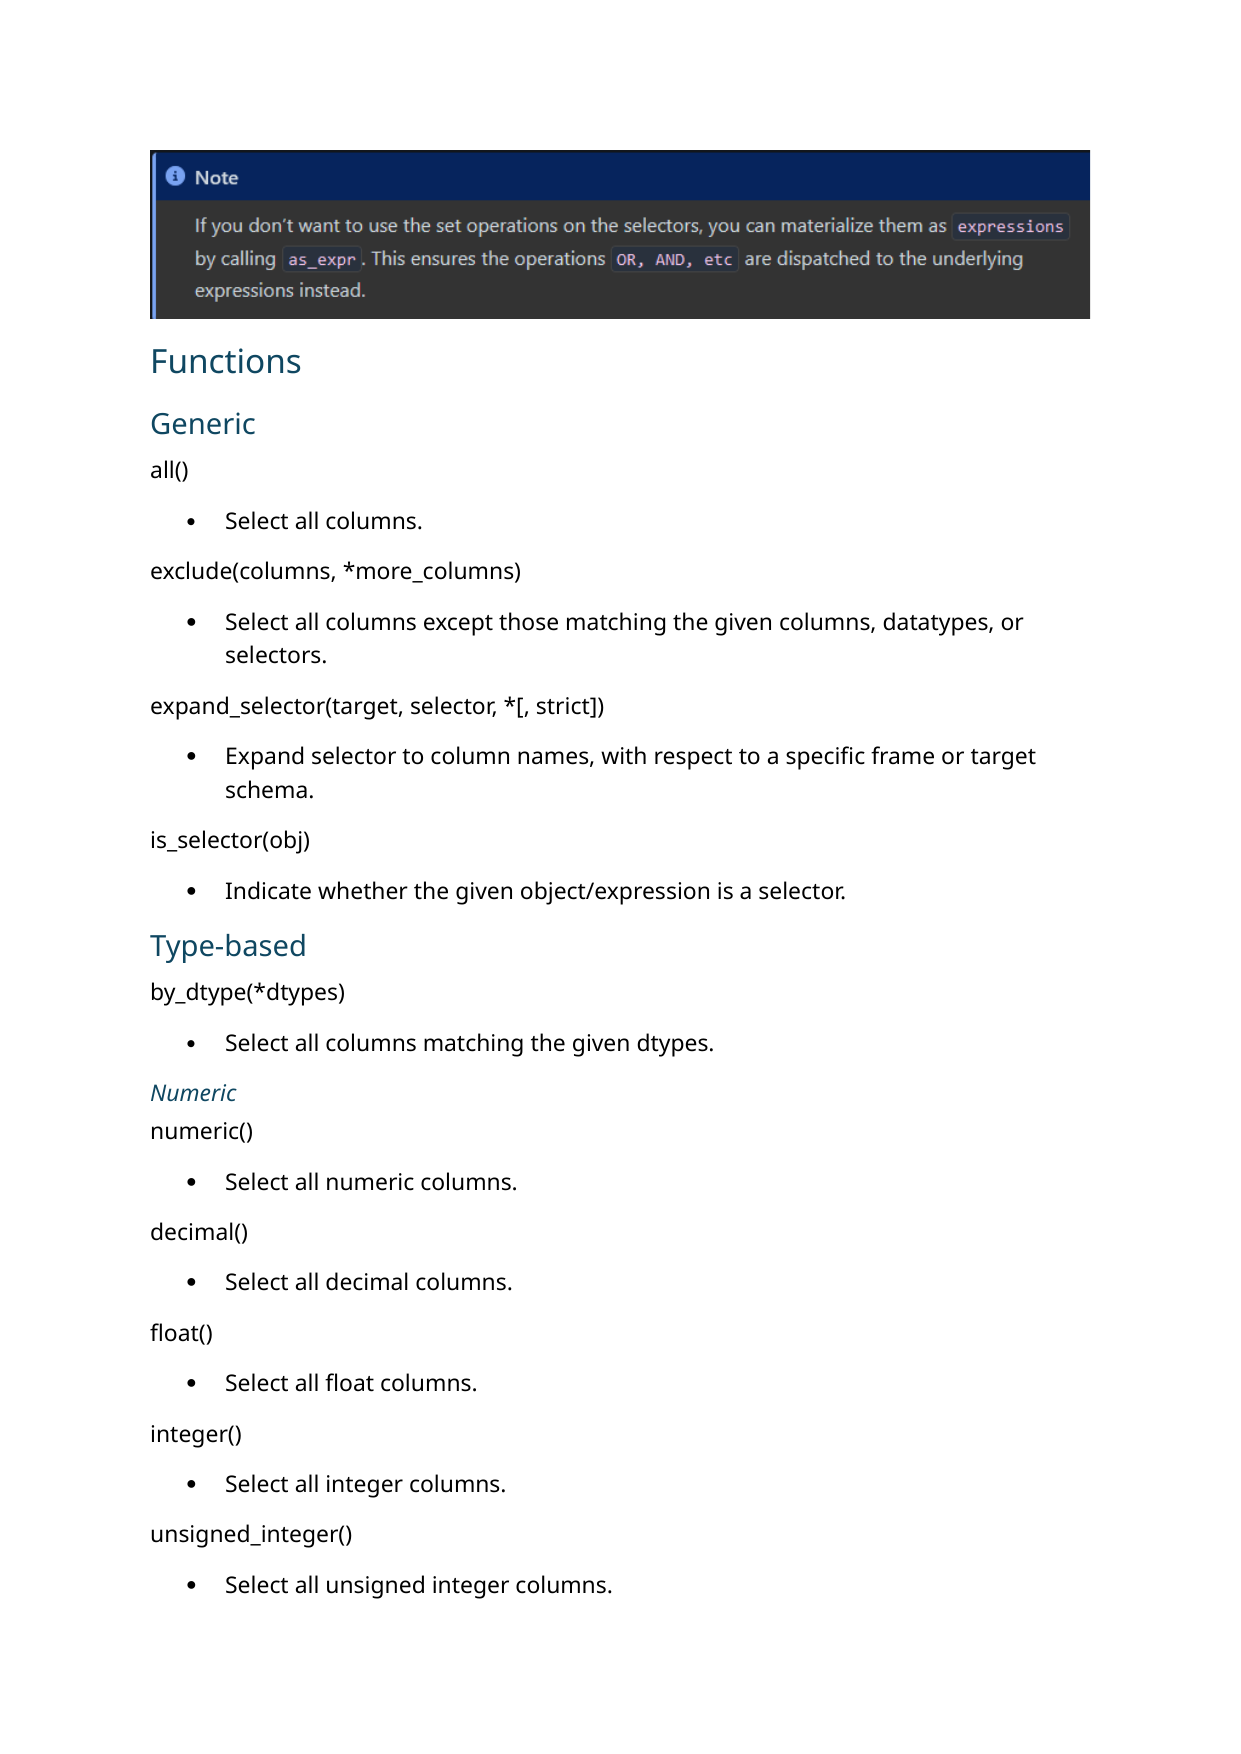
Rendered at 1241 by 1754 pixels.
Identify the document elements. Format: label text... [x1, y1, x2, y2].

text is_selector(obj) [150, 824, 1090, 856]
text by_dtype(*dtypes) [150, 976, 1090, 1008]
list Expand selector to column names, with respect to a specific frame or target schema. [187, 740, 1090, 805]
list Select all decimal columns. [187, 1266, 1090, 1298]
text numeric() [150, 1115, 1090, 1146]
subtitle Functions [150, 338, 1090, 383]
text all() [150, 454, 1090, 486]
subtitle Type-based [150, 925, 1090, 965]
text unsigned_integer() [150, 1518, 1090, 1550]
list Select all columns matching the given dtypes. [187, 1027, 1090, 1058]
list Indicate whether the given object/expression is a selector. [187, 875, 1090, 906]
list Select all integer columns. [187, 1468, 1090, 1499]
text float() [150, 1317, 1090, 1348]
text integer() [150, 1418, 1090, 1449]
list Select all columns. [187, 505, 1090, 536]
text decimal() [150, 1216, 1090, 1247]
text expand_selector(target, selector, *[, strict]) [150, 690, 1090, 721]
text exclude(columns, *more_columns) [150, 555, 1090, 586]
list Select all float columns. [187, 1367, 1090, 1398]
subtitle Numeric [150, 1077, 1090, 1108]
picture [150, 150, 1091, 319]
list Select all unsigned integer columns. [187, 1569, 1090, 1600]
list Select all columns except those matching the given columns, datatypes, or selectors. [187, 606, 1090, 671]
list Select all numeric columns. [187, 1166, 1090, 1197]
subtitle Generic [150, 403, 1090, 443]
